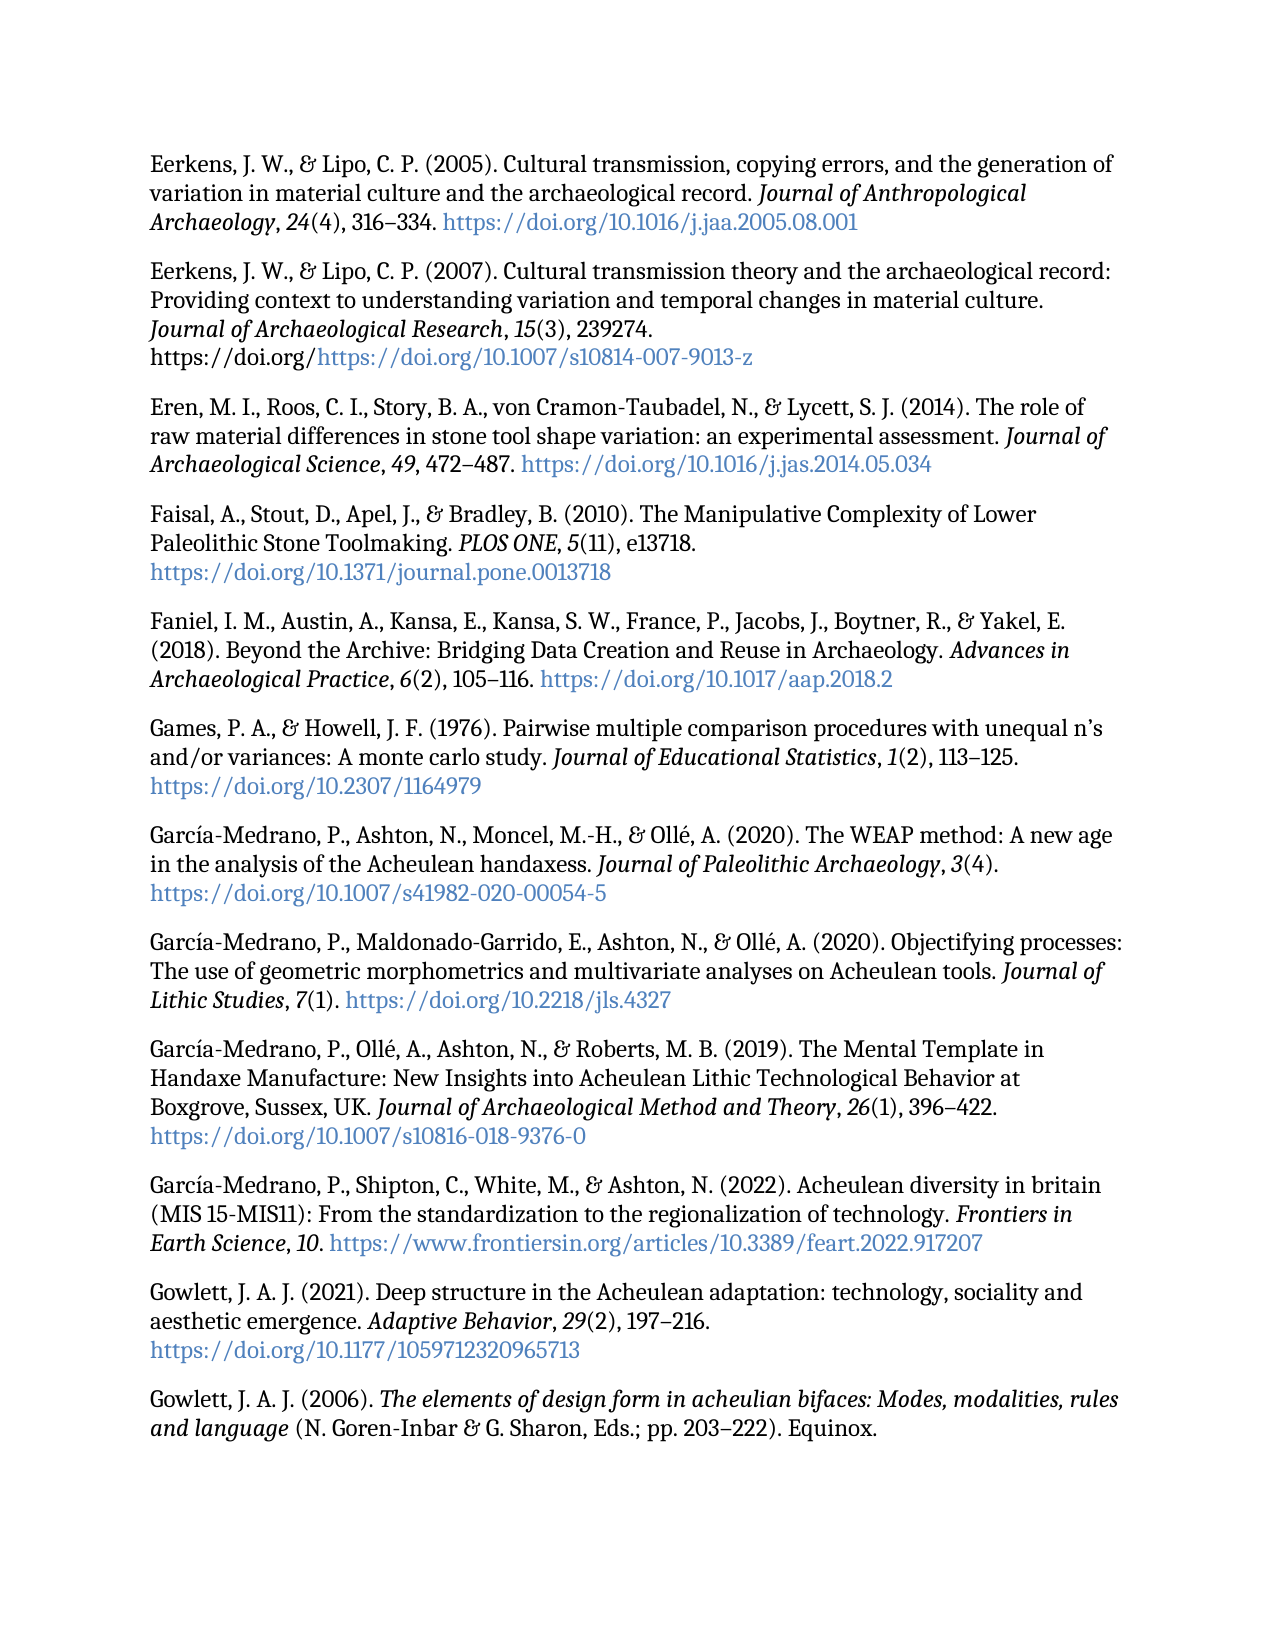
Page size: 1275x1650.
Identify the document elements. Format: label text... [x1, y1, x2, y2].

text Faisal, A., Stout, D., Apel, J., & Bradley, B. (2010). The Manipulative Complexity of Lower Paleolithic Stone Toolmaking. PLOS ONE, 5(11), e13718. https://doi.org/10.1371/journal.pone.0013718 [150, 500, 1125, 586]
text Eerkens, J. W., & Lipo, C. P. (2005). Cultural transmission, copying errors, and the generation of variation in material culture and the archaeological record. Journal of Anthropological Archaeology, 24(4), 316–334. https://doi.org/10.1016/j.jaa.2005.08.001 [150, 150, 1125, 236]
text García-Medrano, P., Ashton, N., Moncel, M.-H., & Ollé, A. (2020). The WEAP method: A new age in the analysis of the Acheulean handaxess. Journal of Paleolithic Archaeology, 3(4). https://doi.org/10.1007/s41982-020-00054-5 [150, 821, 1125, 907]
text Gowlett, J. A. J. (2021). Deep structure in the Acheulean adaptation: technology, sociality and aesthetic emergence. Adaptive Behavior, 29(2), 197–216. https://doi.org/10.1177/1059712320965713 [150, 1278, 1125, 1364]
text Games, P. A., & Howell, J. F. (1976). Pairwise multiple comparison procedures with unequal n’s and/or variances: A monte carlo study. Journal of Educational Statistics, 1(2), 113–125. https://doi.org/10.2307/1164979 [150, 714, 1125, 800]
text García-Medrano, P., Ollé, A., Ashton, N., & Roberts, M. B. (2019). The Mental Template in Handaxe Manufacture: New Insights into Acheulean Lithic Technological Behavior at Boxgrove, Sussex, UK. Journal of Archaeological Method and Theory, 26(1), 396–422. https://doi.org/10.1007/s10816-018-9376-0 [150, 1035, 1125, 1150]
text Eren, M. I., Roos, C. I., Story, B. A., von Cramon-Taubadel, N., & Lycett, S. J. (2014). The role of raw material differences in stone tool shape variation: an experimental assessment. Journal of Archaeological Science, 49, 472–487. https://doi.org/10.1016/j.jas.2014.05.034 [150, 393, 1125, 479]
text García-Medrano, P., Shipton, C., White, M., & Ashton, N. (2022). Acheulean diversity in britain (MIS 15-MIS11): From the standardization to the regionalization of technology. Frontiers in Earth Science, 10. https://www.frontiersin.org/articles/10.3389/feart.2022.917207 [150, 1171, 1125, 1257]
text García-Medrano, P., Maldonado-Garrido, E., Ashton, N., & Ollé, A. (2020). Objectifying processes: The use of geometric morphometrics and multivariate analyses on Acheulean tools. Journal of Lithic Studies, 7(1). https://doi.org/10.2218/jls.4327 [150, 928, 1125, 1014]
text Faniel, I. M., Austin, A., Kansa, E., Kansa, S. W., France, P., Jacobs, J., Boytner, R., & Yakel, E. (2018). Beyond the Archive: Bridging Data Creation and Reuse in Archaeology. Advances in Archaeological Practice, 6(2), 105–116. https://doi.org/10.1017/aap.2018.2 [150, 607, 1125, 693]
text Eerkens, J. W., & Lipo, C. P. (2007). Cultural transmission theory and the archaeological record: Providing context to understanding variation and temporal changes in material culture. Journal of Archaeological Research, 15(3), 239274. https://doi.org/https://doi.org/10.1007/s10814-007-9013-z [150, 257, 1125, 372]
text Gowlett, J. A. J. (2006). The elements of design form in acheulian bifaces: Modes, modalities, rules and language (N. Goren-Inbar & G. Sharon, Eds.; pp. 203–222). Equinox. [150, 1385, 1125, 1443]
